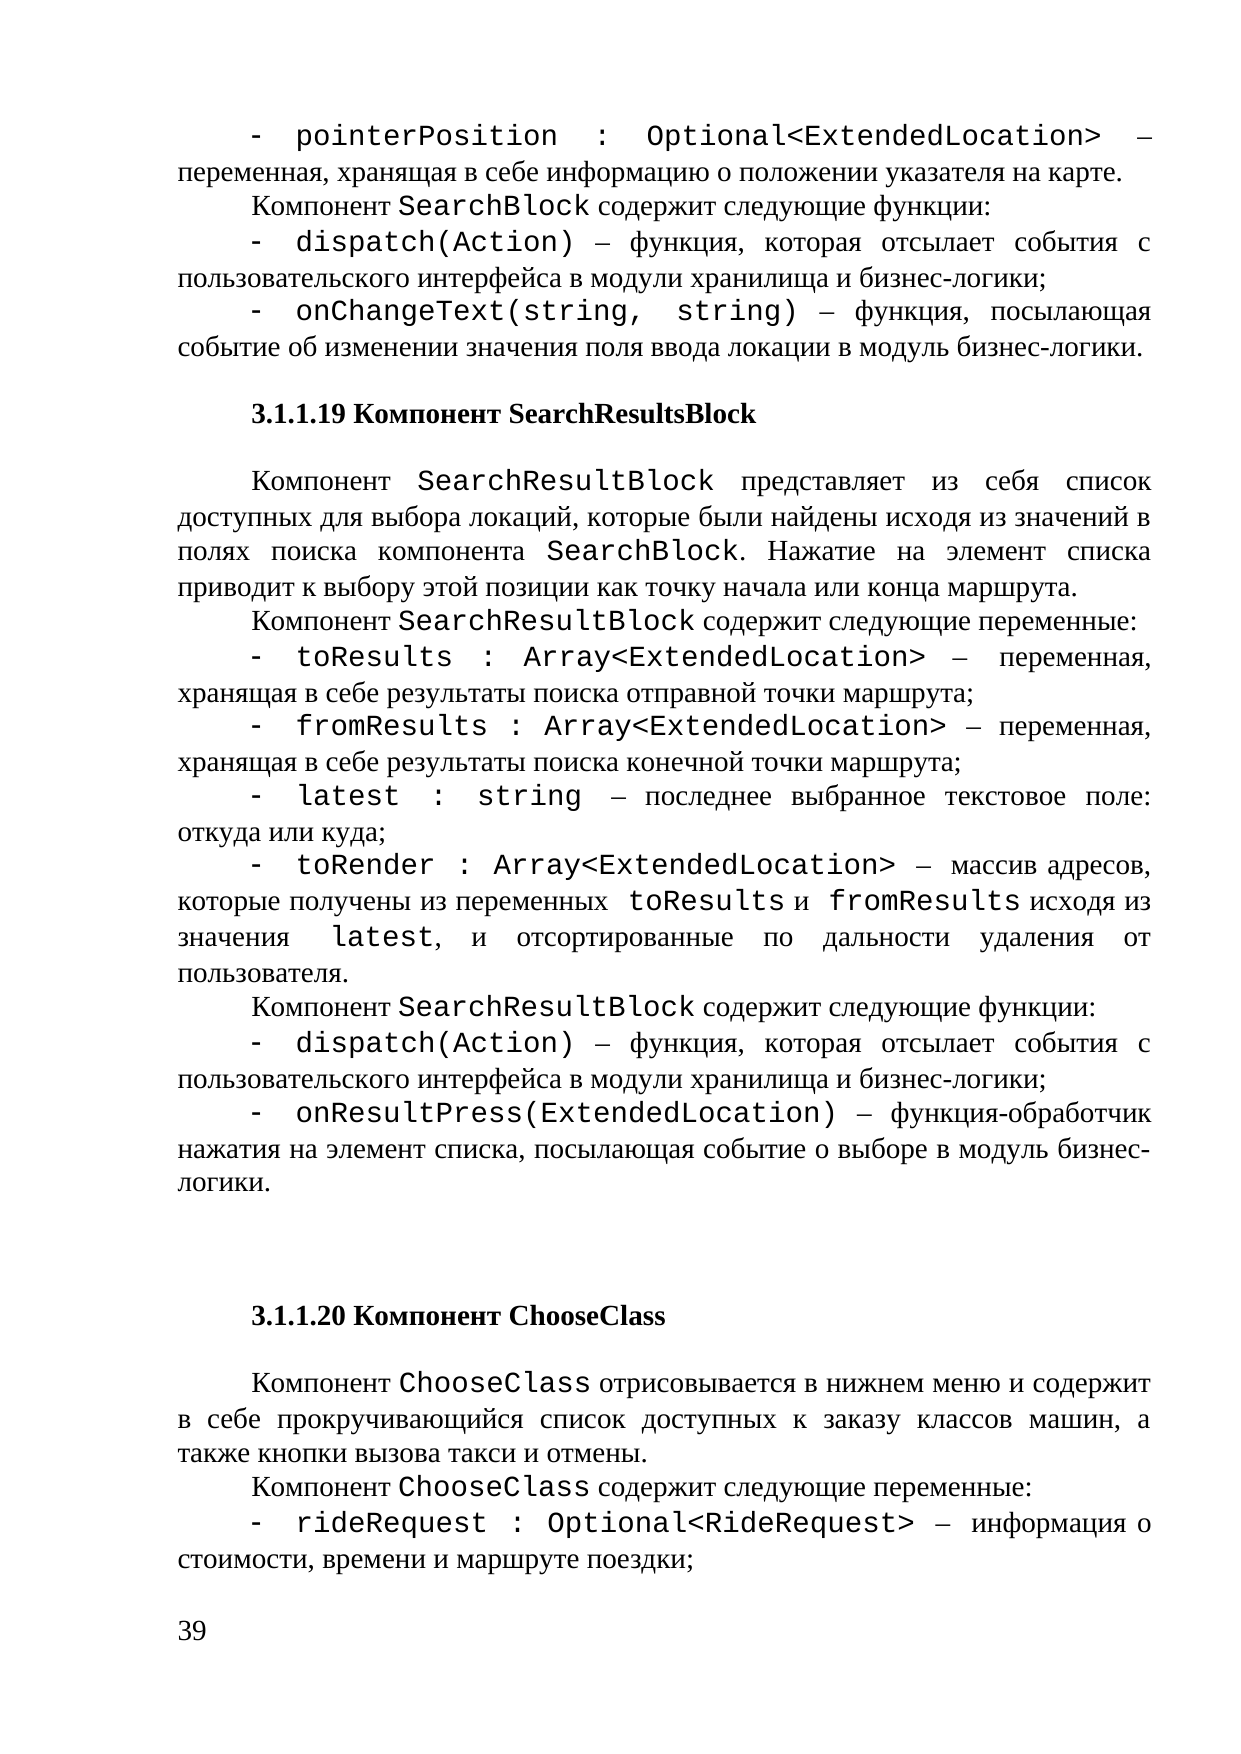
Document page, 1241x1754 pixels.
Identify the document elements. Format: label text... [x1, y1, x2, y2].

list onChangeText(string, string) – функция, посылающая событие об изменении значения поля ввода локации в модуль бизнес-логики. [177, 293, 1152, 363]
list toResults : Array<ExtendedLocation> – переменная, хранящая в себе результаты поиска отправной точки маршрута; [177, 639, 1152, 708]
list rideRequest : Optional<RideRequest> – информация о стоимости, времени и маршруте поездки; [177, 1505, 1152, 1574]
text Компонент SearchBlock содержит следующие функции: [177, 188, 1152, 224]
text Компонент SearchResultBlock содержит следующие функции: [177, 989, 1152, 1025]
text Компонент SearchResultBlock содержит следующие переменные: [177, 603, 1152, 639]
list dispatch(Action) – функция, которая отсылает события с пользовательского интерфейса в модули хранилища и бизнес-логики; [177, 1025, 1152, 1095]
list toRender : Array<ExtendedLocation> – массив адресов, которые получены из переменных toResults и fromResults исходя из значения latest, и отсортированные по дальности удаления от пользователя. [177, 847, 1152, 989]
text Компонент ChooseClass отрисовывается в нижнем меню и содержит в себе прокручивающийся список доступных к заказу классов машин, а также кнопки вызова такси и отмены. [177, 1366, 1152, 1469]
list pointerPosition : Optional<ExtendedLocation> – переменная, хранящая в себе информацию о положении указателя на карте. [177, 118, 1152, 188]
text Компонент SearchResultBlock представляет из себя список доступных для выбора локаций, которые были найдены исходя из значений в полях поиска компонента SearchBlock. Нажатие на элемент списка приводит к выбору этой позиции как точку начала или конца маршрута. [177, 463, 1152, 603]
list dispatch(Action) – функция, которая отсылает события с пользовательского интерфейса в модули хранилища и бизнес-логики; [177, 224, 1152, 293]
list fromResults : Array<ExtendedLocation> – переменная, хранящая в себе результаты поиска конечной точки маршрута; [177, 708, 1152, 778]
subtitle 3.1.1.20 Компонент ChooseClass [251, 1298, 1152, 1332]
text Компонент ChooseClass содержит следующие переменные: [177, 1469, 1152, 1505]
list onResultPress(ExtendedLocation) – функция-обработчик нажатия на элемент списка, посылающая событие о выборе в модуль бизнес-логики. [177, 1095, 1152, 1198]
list latest : string – последнее выбранное текстовое поле: откуда или куда; [177, 778, 1152, 847]
subtitle 3.1.1.19 Компонент SearchResultsBlock [251, 396, 1152, 430]
